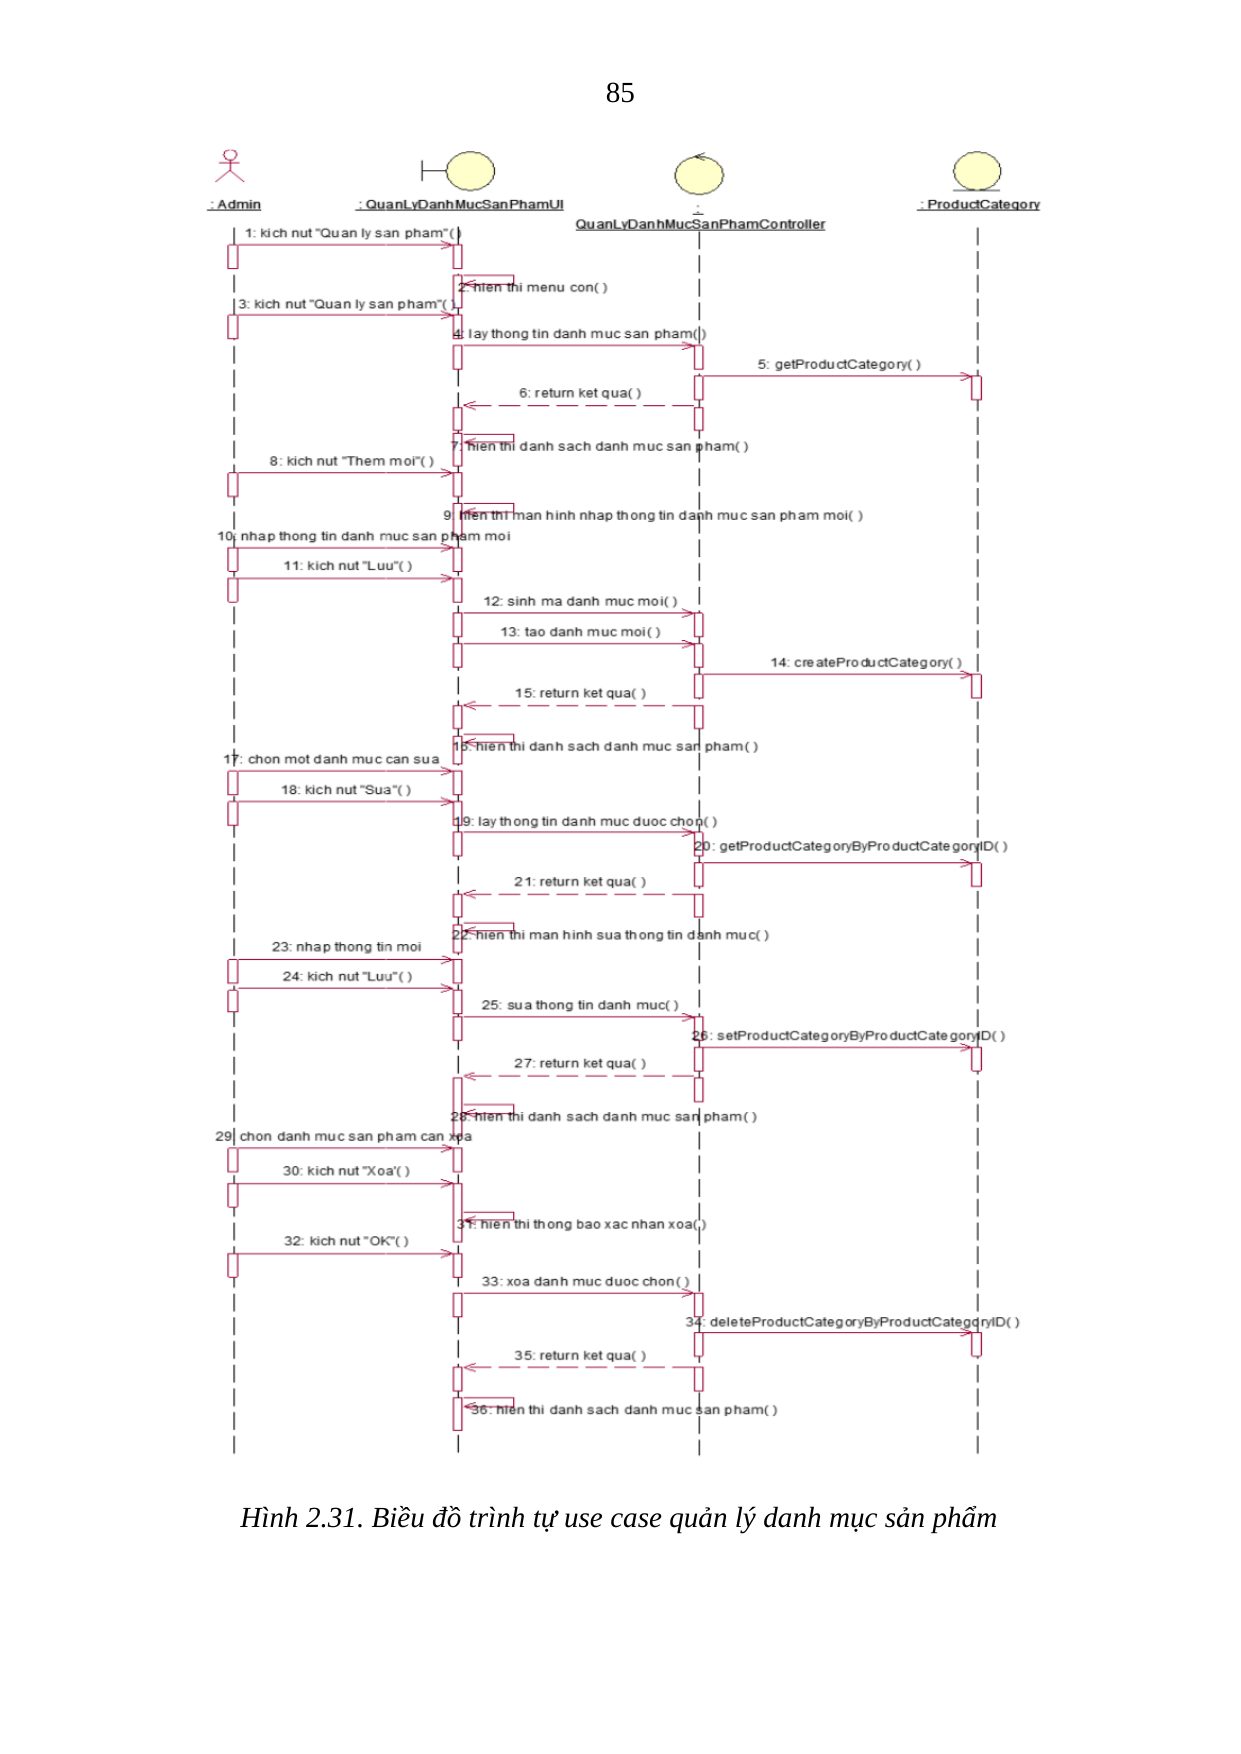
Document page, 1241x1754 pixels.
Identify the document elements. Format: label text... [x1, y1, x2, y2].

picture [194, 151, 1050, 1465]
text Hình 2.31. Biều đồ trình tự use case quản lý danh mục sản phẩm [150, 1501, 1090, 1534]
